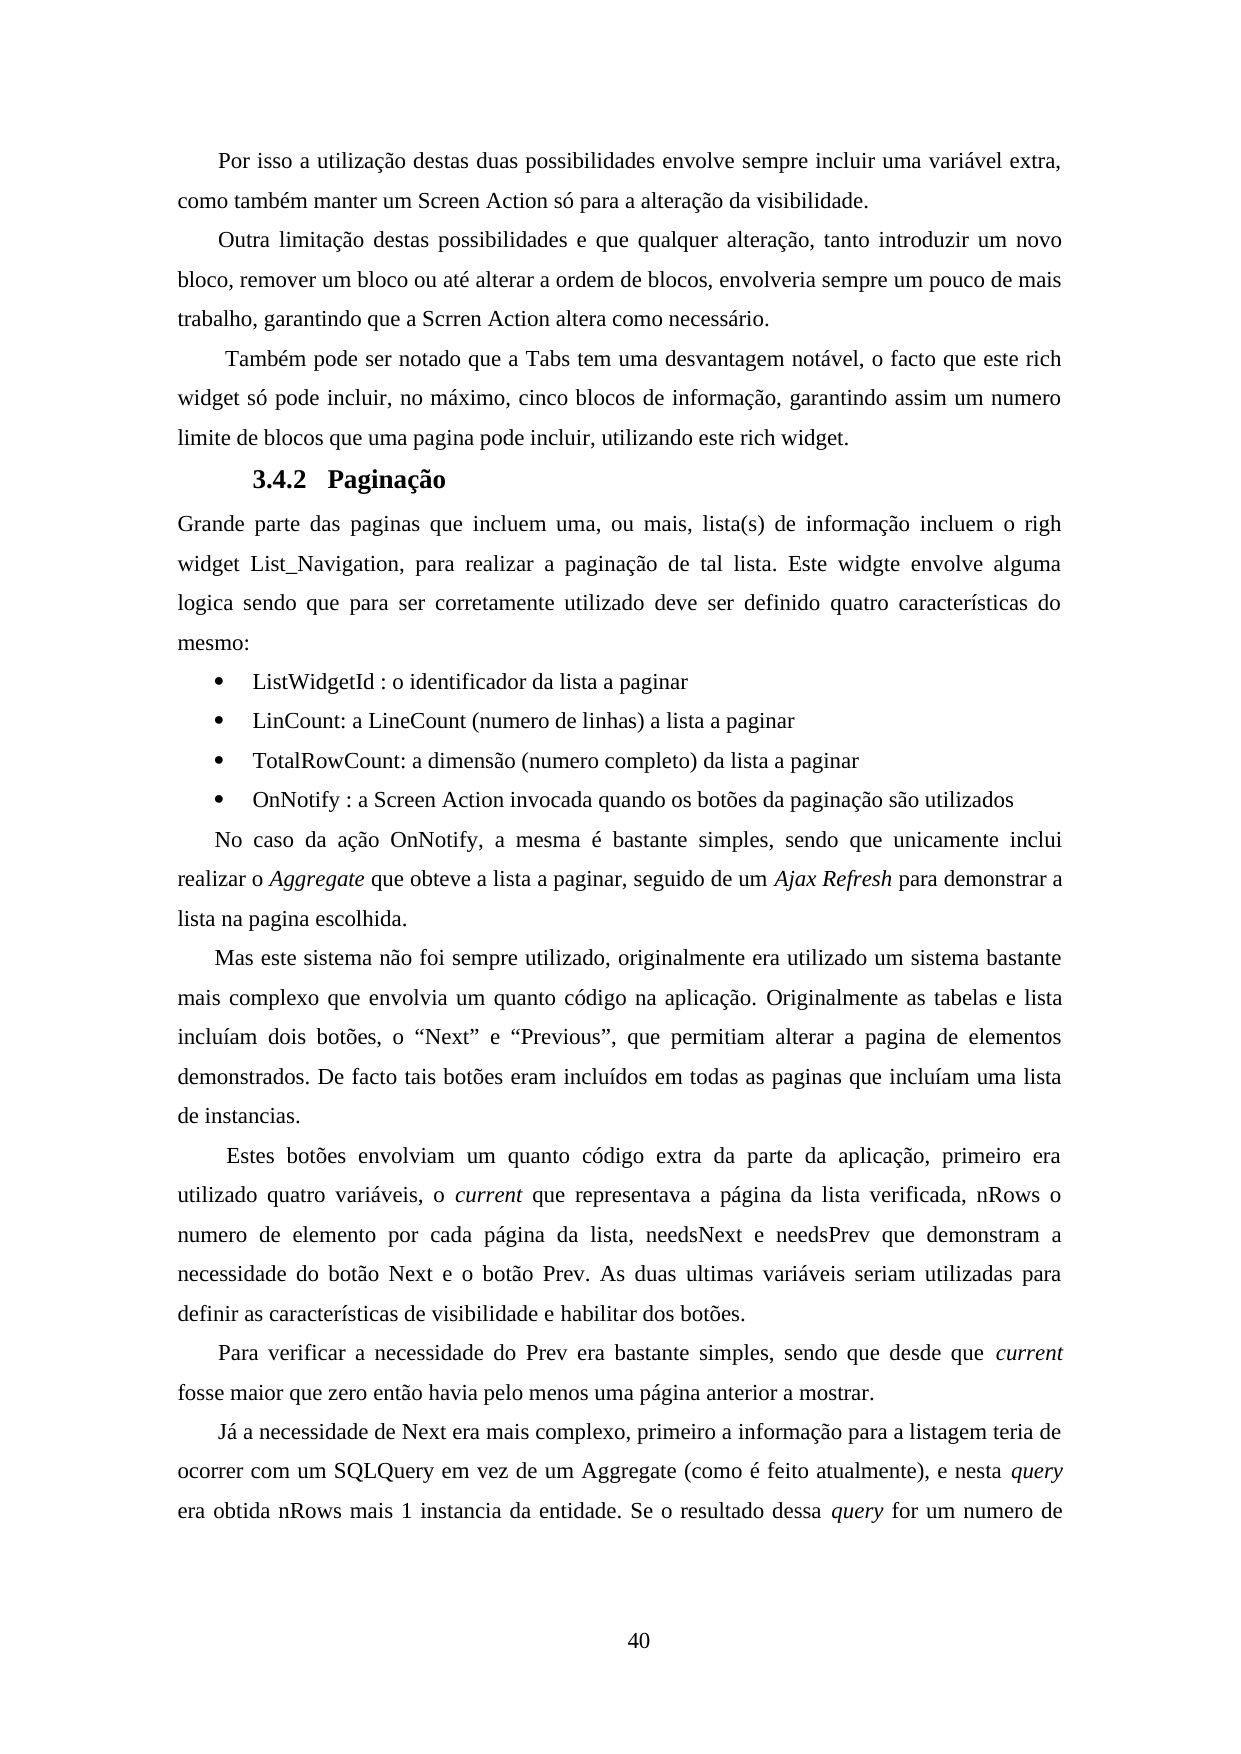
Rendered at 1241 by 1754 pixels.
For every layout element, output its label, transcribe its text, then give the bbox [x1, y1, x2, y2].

text Outra limitação destas possibilidades e que qualquer alteração, tanto introduzir um novo bloco, remover um bloco ou até alterar a ordem de blocos, envolveria sempre um pouco de mais trabalho, garantindo que a Scrren Action altera como necessário. [177, 227, 1063, 332]
text Para verificar a necessidade do Prev era bastante simples, sendo que desde que current fosse maior que zero então havia pelo menos uma página anterior a mostrar. [177, 1339, 1063, 1405]
text Mas este sistema não foi sempre utilizado, originalmente era utilizado um sistema bastante mais complexo que envolvia um quanto código na aplicação. Originalmente as tabelas e lista incluíam dois botões, o “Next” e “Previous”, que permitiam alterar a pagina de elementos demonstrados. De facto tais botões eram incluídos em todas as paginas que incluíam uma lista de instancias. [177, 944, 1063, 1129]
text Também pode ser notado que a Tabs tem uma desvantagem notável, o facto que este rich widget só pode incluir, no máximo, cinco blocos de informação, garantindo assim um numero limite de blocos que uma pagina pode incluir, utilizando este rich widget. [177, 345, 1063, 450]
text No caso da ação OnNotify, a mesma é bastante simples, sendo que unicamente inclui realizar o Aggregate que obteve a lista a paginar, seguido de um Ajax Refresh para demonstrar a lista na pagina escolhida. [177, 826, 1063, 931]
list LinCount: a LineCount (numero de linhas) a lista a paginar [215, 707, 1063, 734]
list OnNotify : a Screen Action invocada quando os botões da paginação são utilizados [215, 786, 1063, 813]
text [177, 1418, 1063, 1523]
text Grande parte das paginas que incluem uma, ou mais, lista(s) de informação incluem o righ widget List_Navigation, para realizar a paginação de tal lista. Este widgte envolve alguma logica sendo que para ser corretamente utilizado deve ser definido quatro características do mesmo: [177, 510, 1063, 655]
text Estes botões envolviam um quanto código extra da parte da aplicação, primeiro era utilizado quatro variáveis, o current que representava a página da lista verificada, nRows o numero de elemento por cada página da lista, needsNext e needsPrev que demonstram a necessidade do botão Next e o botão Prev. As duas ultimas variáveis seriam utilizadas para definir as características de visibilidade e habilitar dos botões. [177, 1142, 1063, 1326]
list ListWidgetId : o identificador da lista a paginar [215, 668, 1063, 694]
text Por isso a utilização destas duas possibilidades envolve sempre incluir uma variável extra, como também manter um Screen Action só para a alteração da visibilidade. [177, 148, 1063, 213]
list Paginação [252, 463, 1063, 494]
list TotalRowCount: a dimensão (numero completo) da lista a paginar [215, 747, 1063, 773]
